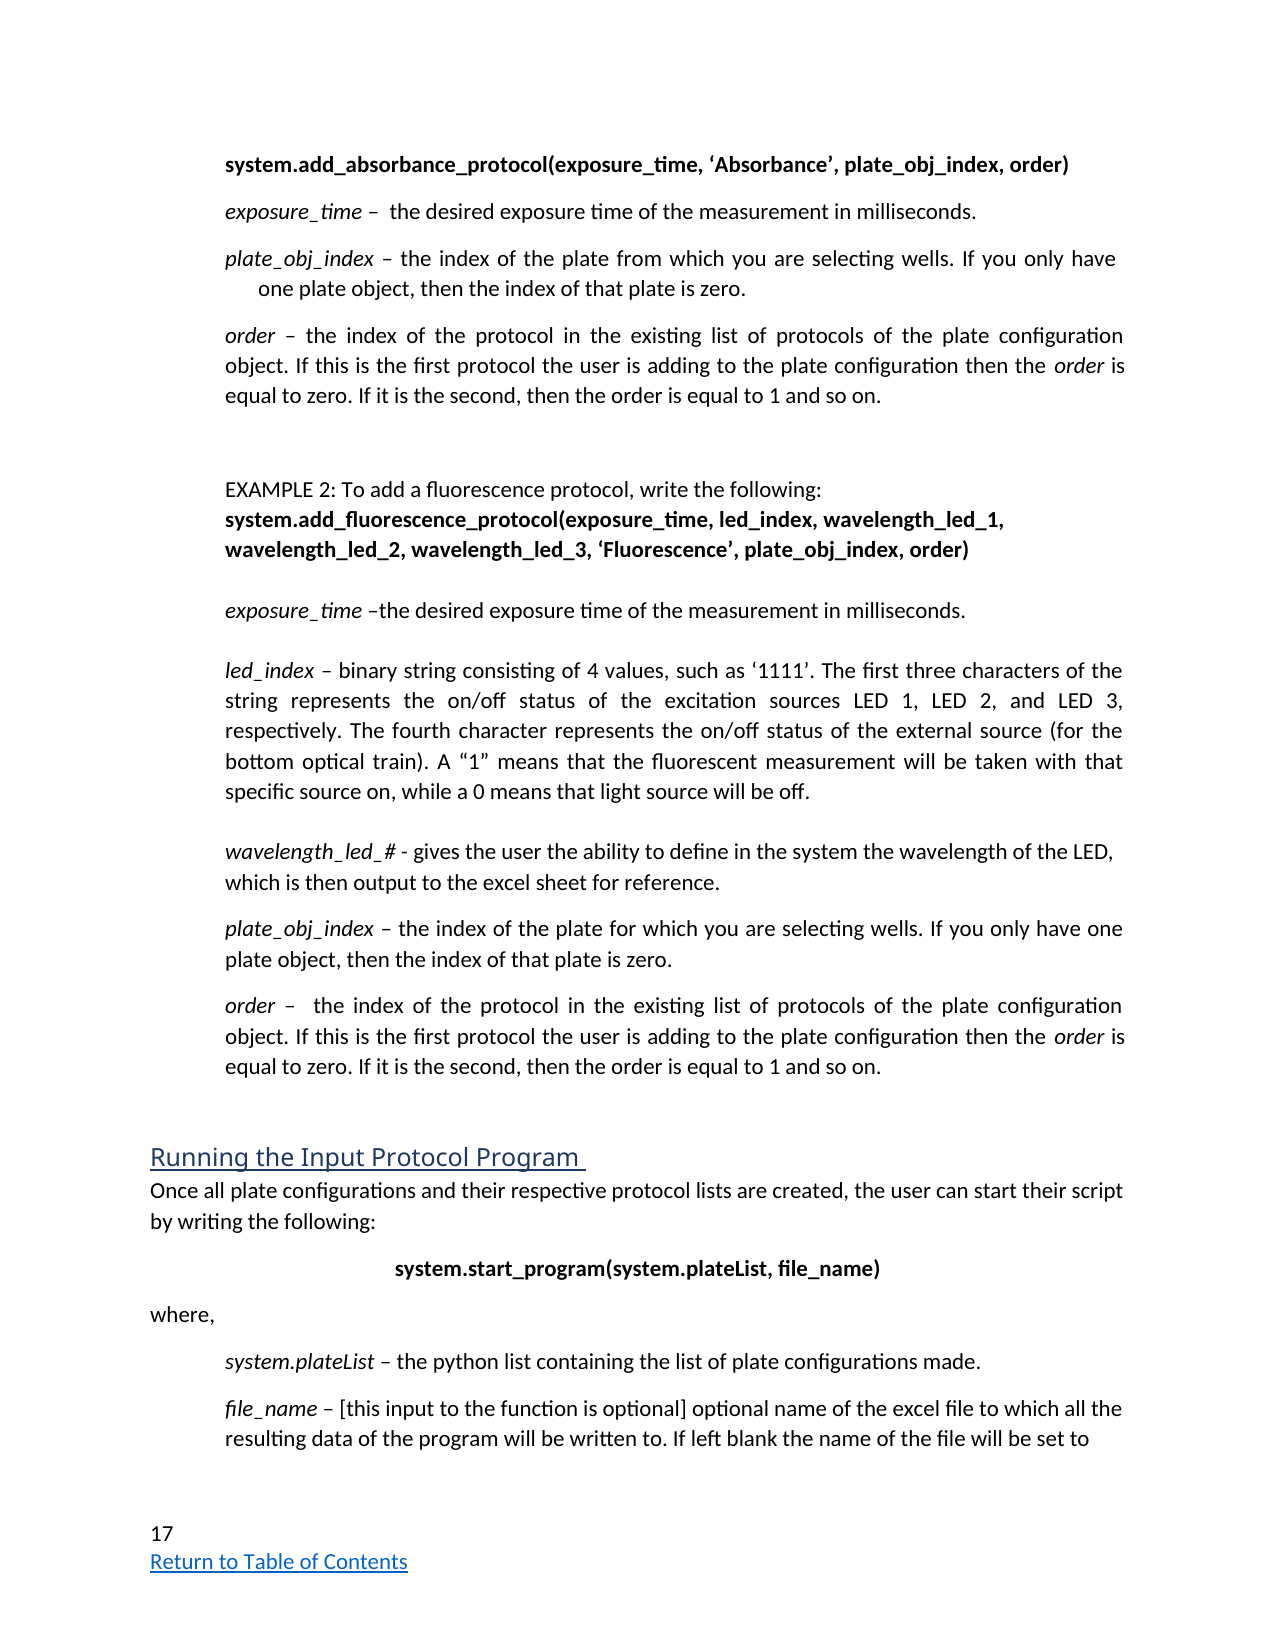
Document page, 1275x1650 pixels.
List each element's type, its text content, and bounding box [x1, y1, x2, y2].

text order – the index of the protocol in the existing list of protocols of the plate configuration object. If this is the first protocol the user is adding to the plate configuration then the order is equal to zero. If it is the second, then the order is equal to 1 and so on. [225, 992, 1125, 1080]
text system.plateList – the python list containing the list of plate configurations made. [150, 1347, 1125, 1376]
list exposure_time –the desired exposure time of the measurement in milliseconds. [225, 596, 1125, 624]
text system.add_absorbance_protocol(exposure_time, ‘Absorbance’, plate_obj_index, order) [150, 150, 1125, 178]
text Once all plate configurations and their respective protocol lists are created, the user can start their script by writing the following: [150, 1177, 1125, 1235]
text order – the index of the protocol in the existing list of protocols of the plate configuration object. If this is the first protocol the user is adding to the plate configuration then the order is equal to zero. If it is the second, then the order is equal to 1 and so on. [225, 321, 1125, 409]
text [225, 1394, 1125, 1453]
text where, [150, 1301, 1125, 1329]
list wavelength_led_# - gives the user the ability to define in the system the wavelength of the LED, which is then output to the excel sheet for reference. [225, 837, 1125, 896]
text system.start_program(system.plateList, file_name) [150, 1254, 1125, 1282]
list EXAMPLE 2: To add a fluorescence protocol, write the following: system.add_fluorescence_protocol(exposure_time, led_index, wavelength_led_1, wavelength_led_2, wavelength_led_3, ‘Fluorescence’, plate_obj_index, order) [225, 475, 1125, 563]
subtitle Running the Input Protocol Program [150, 1140, 1125, 1174]
text plate_obj_index – the index of the plate for which you are selecting wells. If you only have one plate object, then the index of that plate is zero. [225, 914, 1125, 973]
list led_index – binary string consisting of 4 values, such as ‘1111’. The first three characters of the string represents the on/off status of the excitation sources LED 1, LED 2, and LED 3, respectively. The fourth character represents the on/off status of the external source (for the bottom optical train). A “1” means that the fluorescent measurement will be taken with that specific source on, while a 0 means that light source will be off. [225, 656, 1125, 805]
text exposure_time – the desired exposure time of the measurement in milliseconds. [225, 197, 1125, 225]
text plate_obj_index – the index of the plate from which you are selecting wells. If you only have one plate object, then the index of that plate is zero. [150, 244, 1125, 302]
